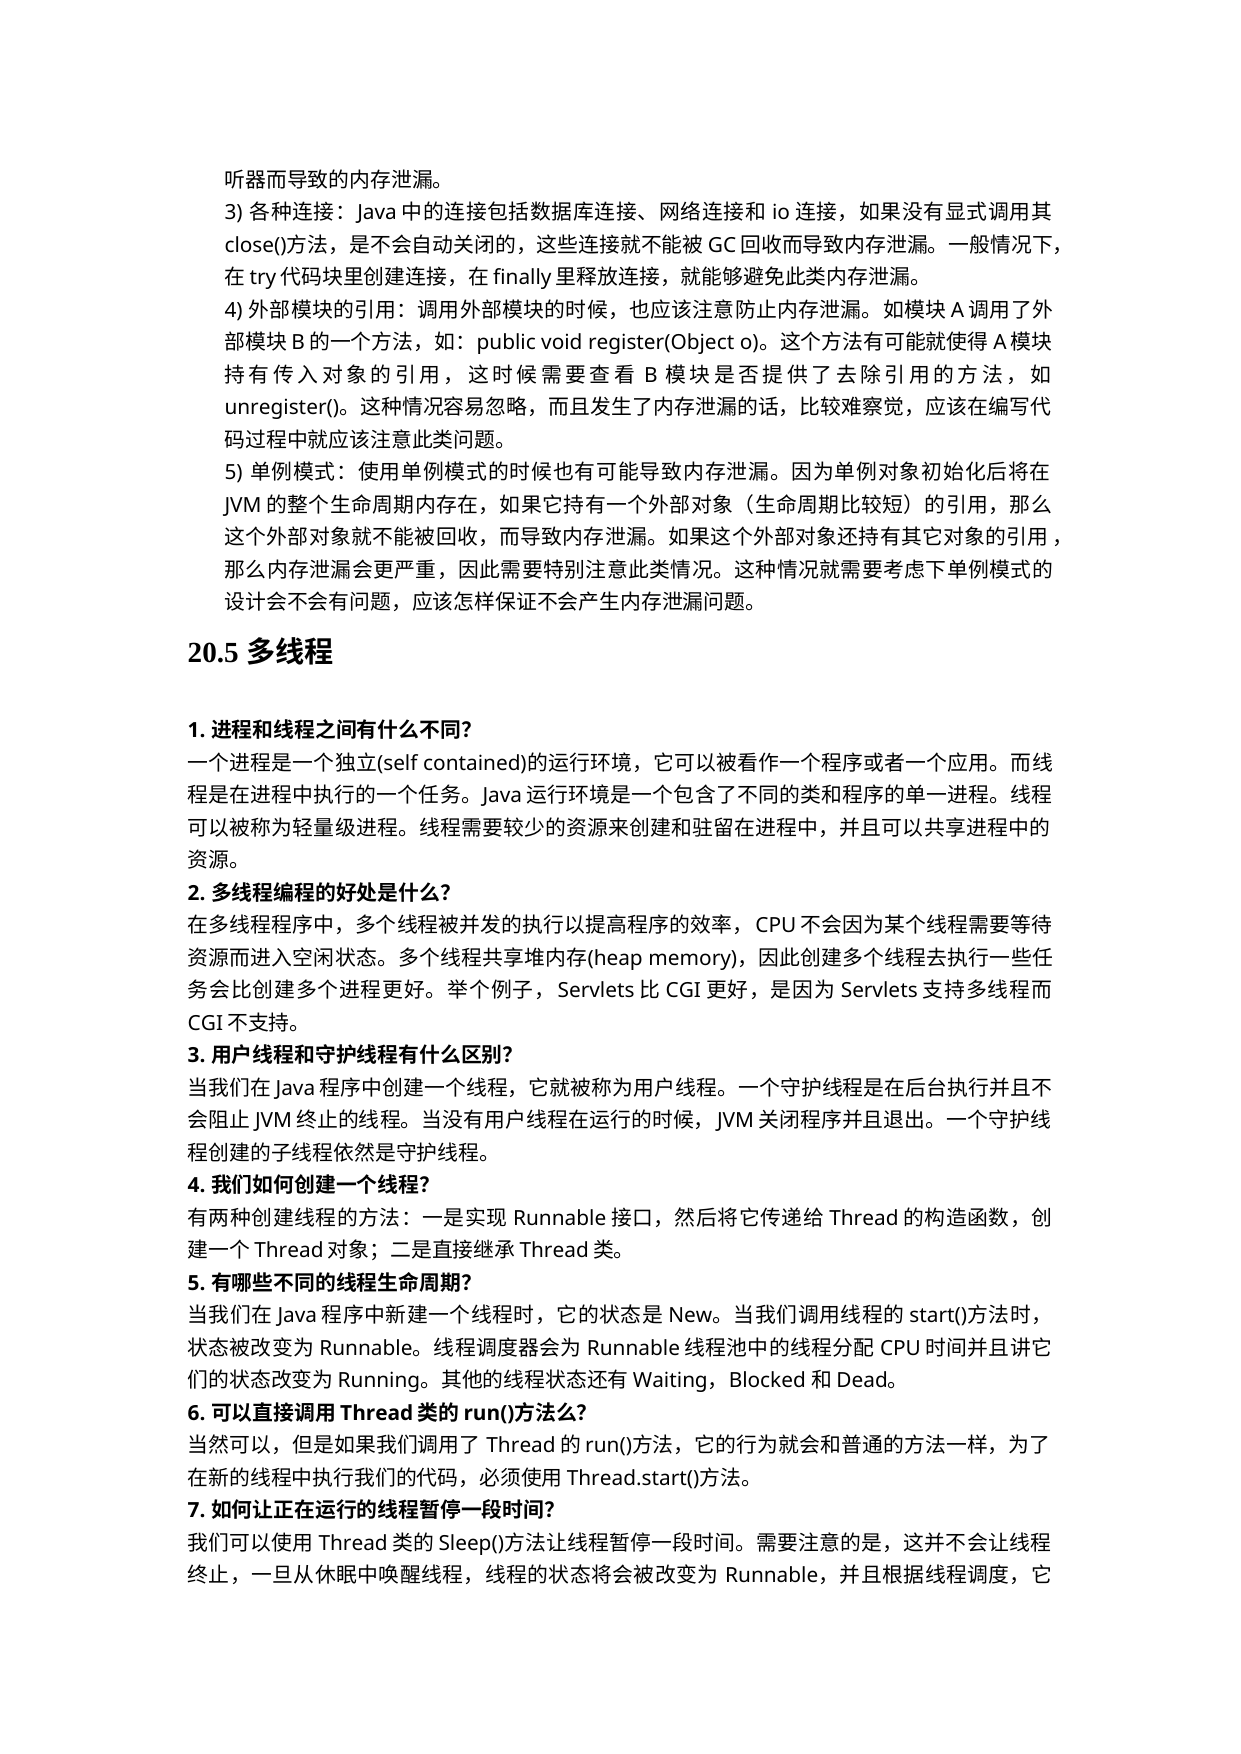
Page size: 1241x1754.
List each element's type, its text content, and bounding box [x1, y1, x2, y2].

text 一个进程是一个独立(self contained)的运行环境，它可以被看作一个程序或者一个应用。而线程是在进程中执行的一个任务。Java运行环境是一个包含了不同的类和程序的单一进程。线程可以被称为轻量级进程。线程需要较少的资源来创建和驻留在进程中，并且可以共享进程中的资源。 [187, 745, 1053, 875]
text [187, 1525, 1053, 1590]
text 5. 有哪些不同的线程生命周期？ [187, 1265, 1053, 1297]
text 当我们在Java程序中创建一个线程，它就被称为用户线程。一个守护线程是在后台执行并且不会阻止JVM终止的线程。当没有用户线程在运行的时候，JVM关闭程序并且退出。一个守护线程创建的子线程依然是守护线程。 [187, 1070, 1053, 1167]
text 有两种创建线程的方法：一是实现Runnable接口，然后将它传递给Thread的构造函数，创建一个Thread对象；二是直接继承Thread类。 [187, 1200, 1053, 1265]
text 2. 多线程编程的好处是什么？ [187, 875, 1053, 907]
text 4. 我们如何创建一个线程？ [187, 1167, 1053, 1200]
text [224, 162, 1053, 194]
text 5) 单例模式：使用单例模式的时候也有可能导致内存泄漏。因为单例对象初始化后将在JVM的整个生命周期内存在，如果它持有一个外部对象（生命周期比较短）的引用，那么这个外部对象就不能被回收，而导致内存泄漏。如果这个外部对象还持有其它对象的引用，那么内存泄漏会更严重，因此需要特别注意此类情况。这种情况就需要考虑下单例模式的设计会不会有问题，应该怎样保证不会产生内存泄漏问题。 [224, 454, 1053, 617]
text 4) 外部模块的引用：调用外部模块的时候，也应该注意防止内存泄漏。如模块A调用了外部模块B的一个方法，如：public void register(Object o)。这个方法有可能就使得A模块持有传入对象的引用，这时候需要查看B模块是否提供了去除引用的方法，如unregister()。这种情况容易忽略，而且发生了内存泄漏的话，比较难察觉，应该在编写代码过程中就应该注意此类问题。 [224, 292, 1053, 454]
text 在多线程程序中，多个线程被并发的执行以提高程序的效率，CPU不会因为某个线程需要等待资源而进入空闲状态。多个线程共享堆内存(heap memory)，因此创建多个线程去执行一些任务会比创建多个进程更好。举个例子，Servlets比CGI更好，是因为Servlets支持多线程而CGI不支持。 [187, 907, 1053, 1037]
text 1. 进程和线程之间有什么不同？ [187, 712, 1053, 745]
text 当我们在Java程序中新建一个线程时，它的状态是New。当我们调用线程的start()方法时，状态被改变为Runnable。线程调度器会为Runnable线程池中的线程分配CPU时间并且讲它们的状态改变为Running。其他的线程状态还有Waiting，Blocked 和Dead。 [187, 1297, 1053, 1395]
subtitle 20.5 多线程 [187, 617, 1053, 682]
text 6. 可以直接调用Thread类的run()方法么？ [187, 1395, 1053, 1427]
text 7. 如何让正在运行的线程暂停一段时间？ [187, 1492, 1053, 1525]
text 当然可以，但是如果我们调用了Thread的run()方法，它的行为就会和普通的方法一样，为了在新的线程中执行我们的代码，必须使用Thread.start()方法。 [187, 1427, 1053, 1492]
text 3. 用户线程和守护线程有什么区别？ [187, 1037, 1053, 1070]
text 3) 各种连接：Java中的连接包括数据库连接、网络连接和io连接，如果没有显式调用其close()方法，是不会自动关闭的，这些连接就不能被GC回收而导致内存泄漏。一般情况下，在try代码块里创建连接，在finally里释放连接，就能够避免此类内存泄漏。 [224, 194, 1053, 292]
